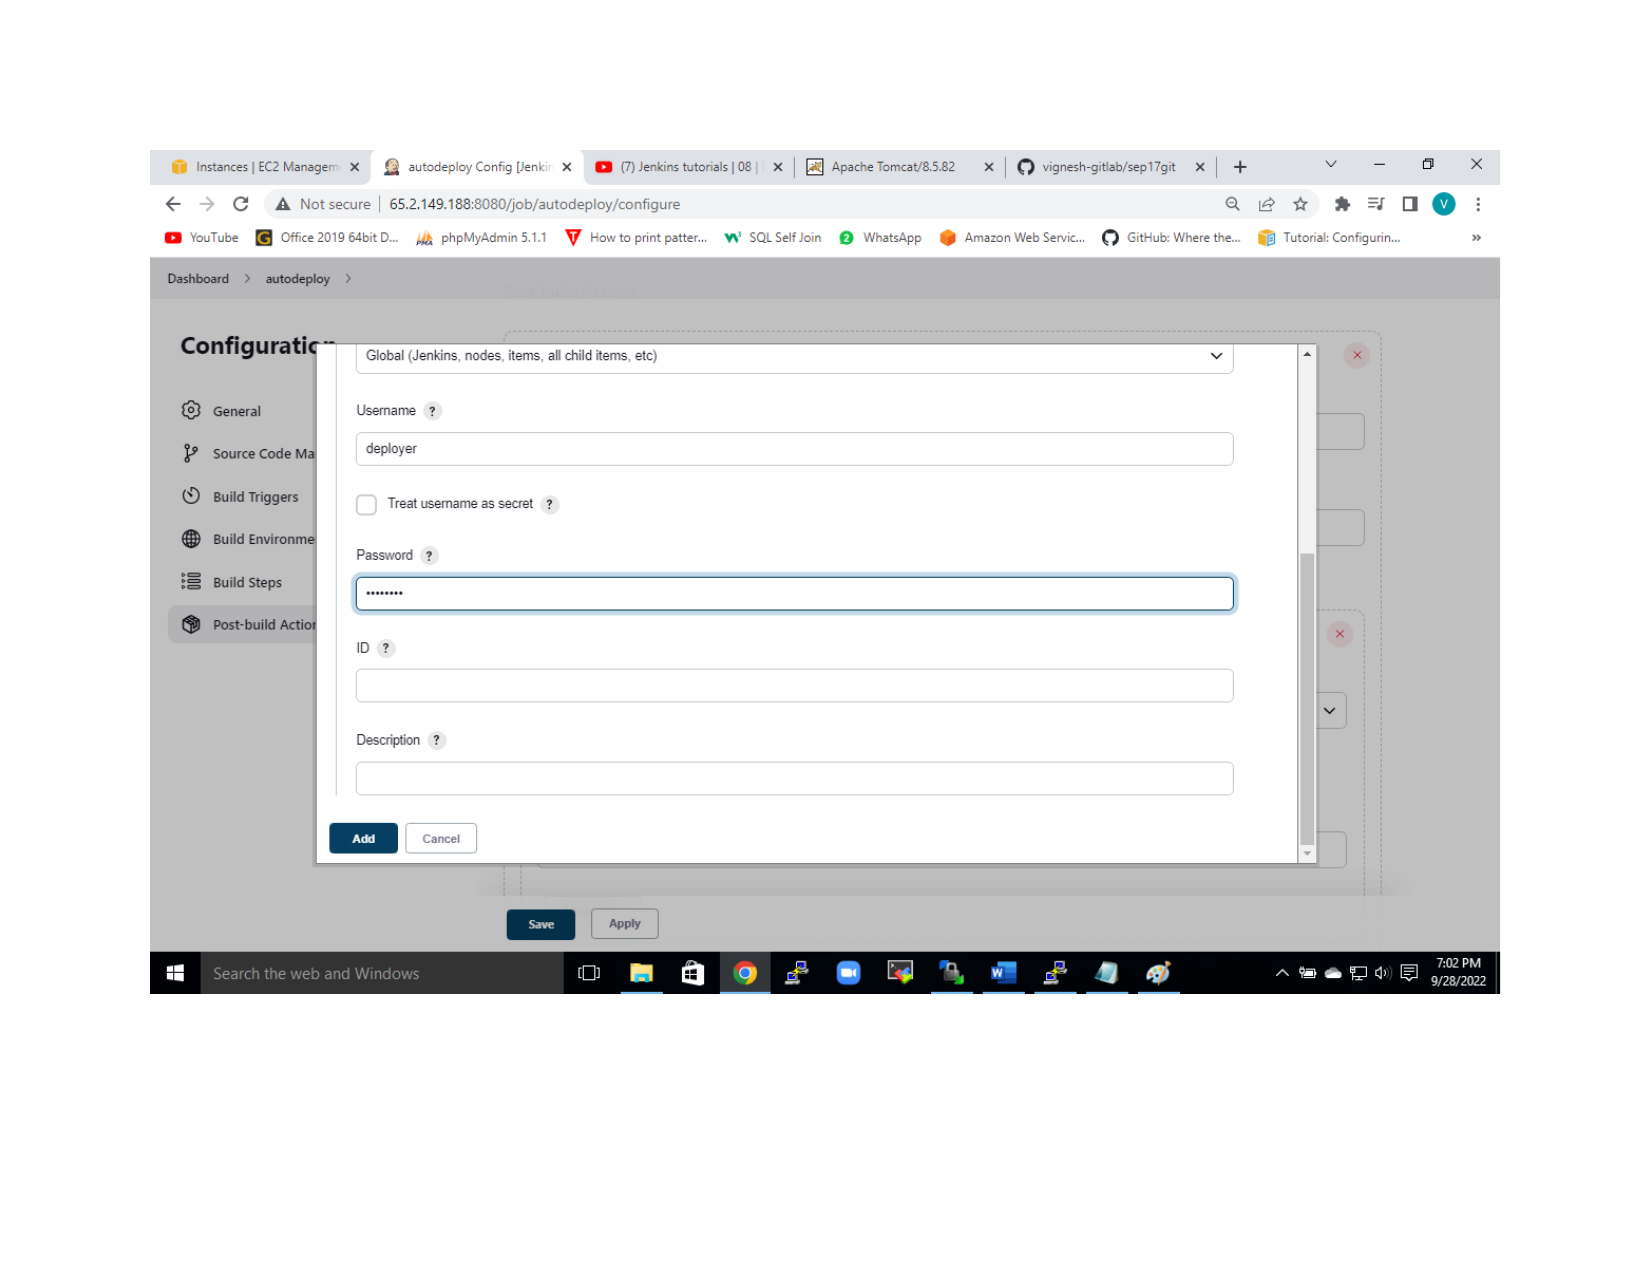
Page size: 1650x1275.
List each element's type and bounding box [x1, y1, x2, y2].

picture [150, 150, 1500, 994]
